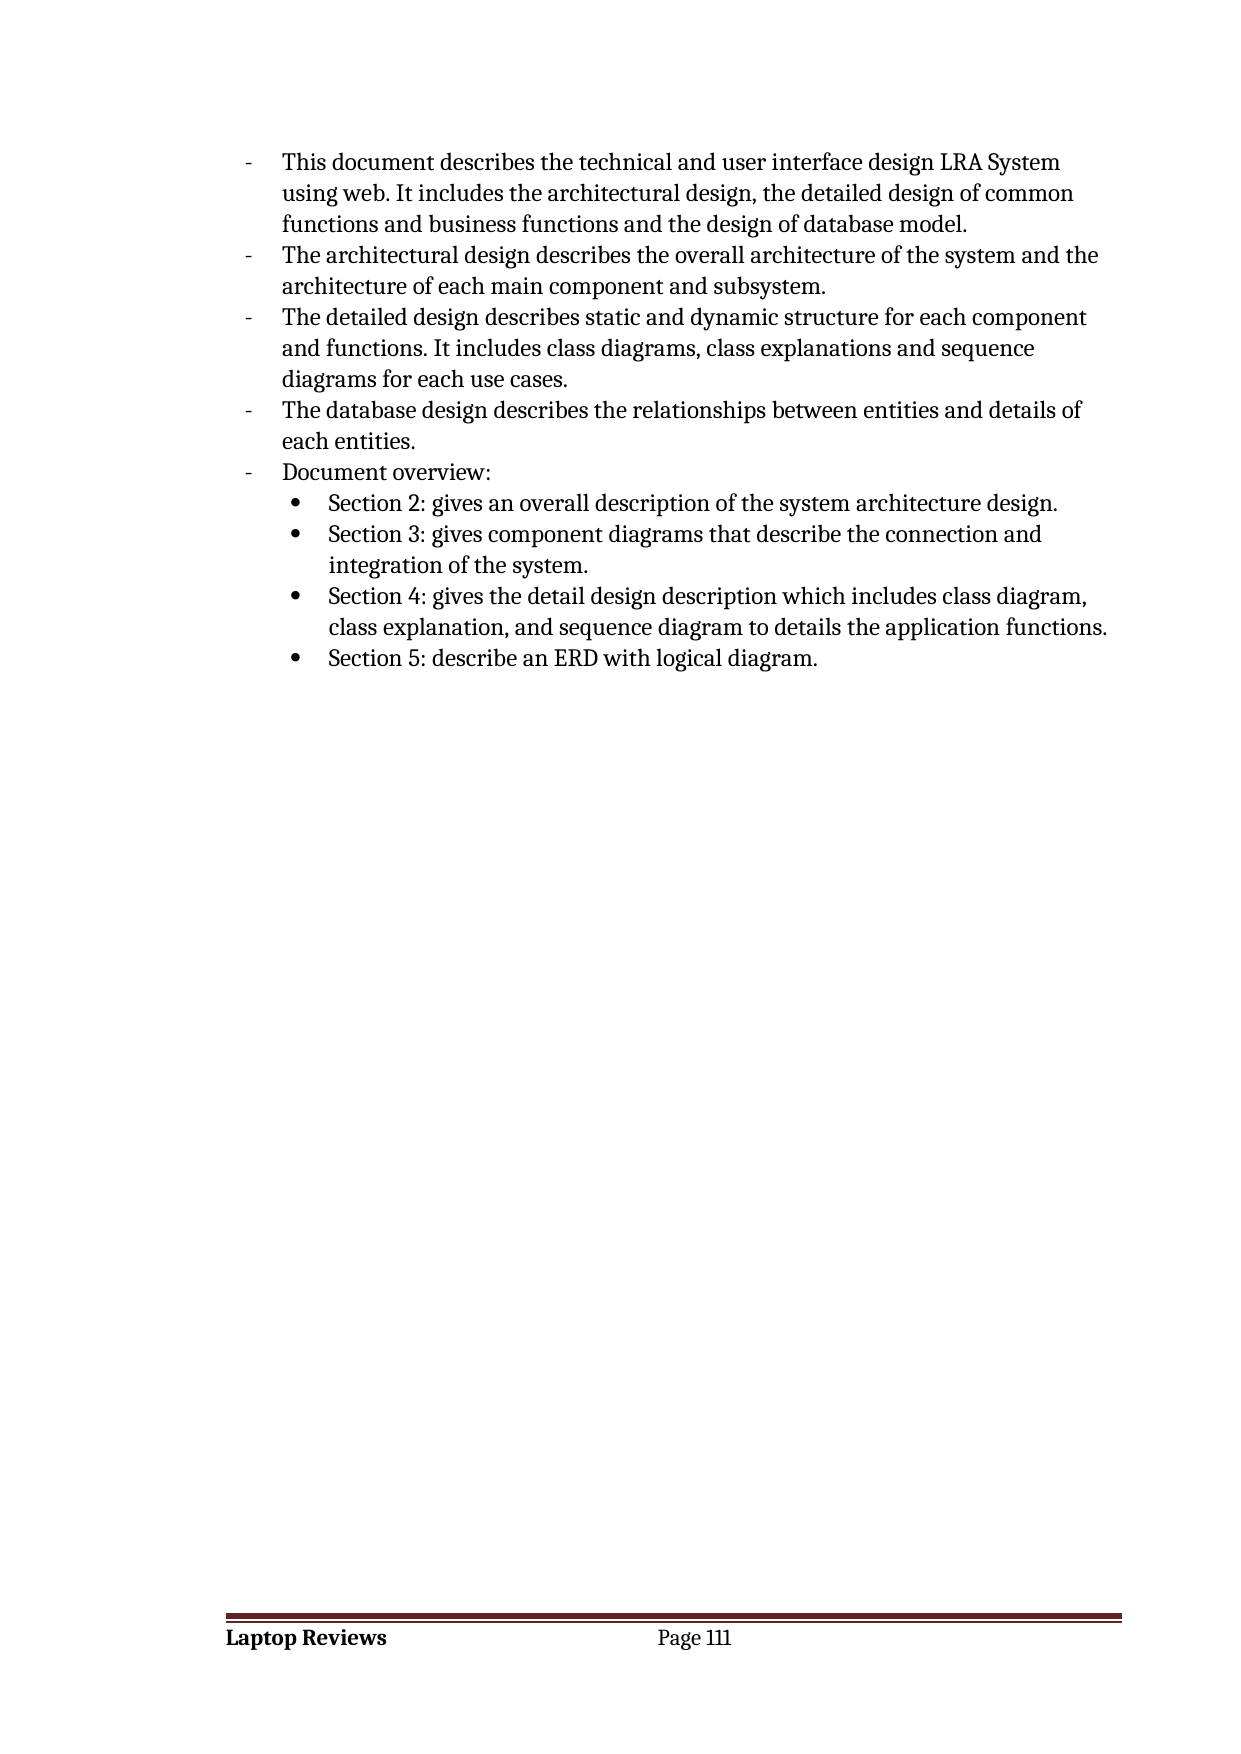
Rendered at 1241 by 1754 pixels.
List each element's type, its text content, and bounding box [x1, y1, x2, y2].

list Section 3: gives component diagrams that describe the connection and integration of the system. [291, 520, 1122, 580]
list Document overview: [244, 458, 1122, 487]
list Section 4: gives the detail design description which includes class diagram, class explanation, and sequence diagram to details the application functions. [291, 582, 1122, 642]
list This document describes the technical and user interface design LRA System using web. It includes the architectural design, the detailed design of common functions and business functions and the design of database model. [244, 148, 1122, 238]
list The detailed design describes static and dynamic structure for each component and functions. It includes class diagrams, class explanations and sequence diagrams for each use cases. [244, 303, 1122, 394]
list The architectural design describes the overall architecture of the system and the architecture of each main component and subsystem. [244, 241, 1122, 301]
list Section 2: gives an overall description of the system architecture design. [291, 489, 1122, 518]
list The database design describes the relationships between entities and details of each entities. [244, 396, 1122, 456]
list Section 5: describe an ERD with logical diagram. [291, 644, 1122, 673]
